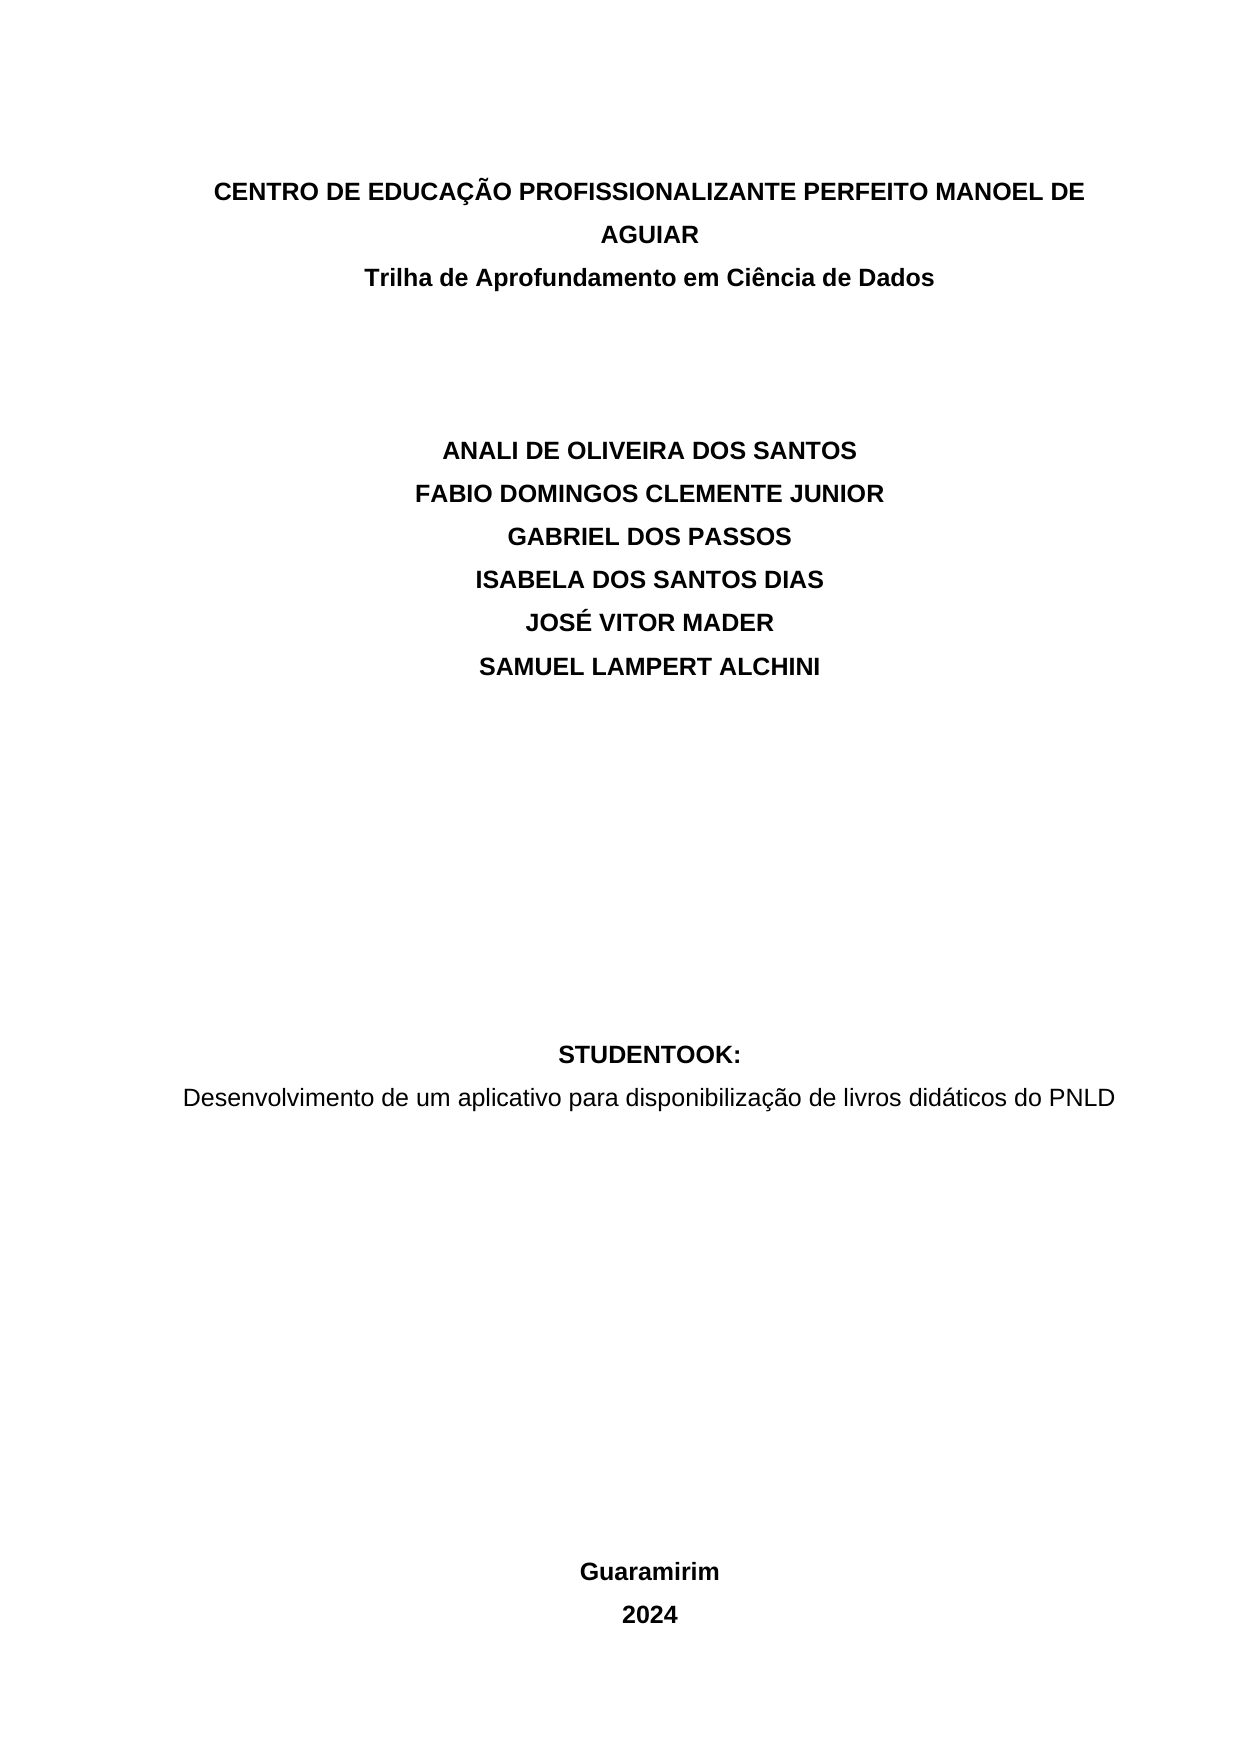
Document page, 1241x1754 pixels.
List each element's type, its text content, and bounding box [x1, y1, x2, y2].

text Desenvolvimento de um aplicativo para disponibilização de livros didáticos do PNLD [177, 1083, 1122, 1112]
text JOSÉ VITOR MADER [177, 608, 1122, 637]
text ANALI DE OLIVEIRA DOS SANTOS [177, 436, 1122, 465]
text 2024 [177, 1600, 1122, 1629]
text SAMUEL LAMPERT ALCHINI [177, 652, 1122, 680]
text FABIO DOMINGOS CLEMENTE JUNIOR [177, 479, 1122, 508]
text Guaramirim [177, 1557, 1122, 1586]
text STUDENTOOK: [177, 1040, 1122, 1068]
text ISABELA DOS SANTOS DIAS [177, 565, 1122, 594]
text CENTRO DE EDUCAÇÃO PROFISSIONALIZANTE PERFEITO MANOEL DE AGUIAR [177, 177, 1122, 249]
text Trilha de Aprofundamento em Ciência de Dados [177, 263, 1122, 292]
text GABRIEL DOS PASSOS [177, 522, 1122, 551]
